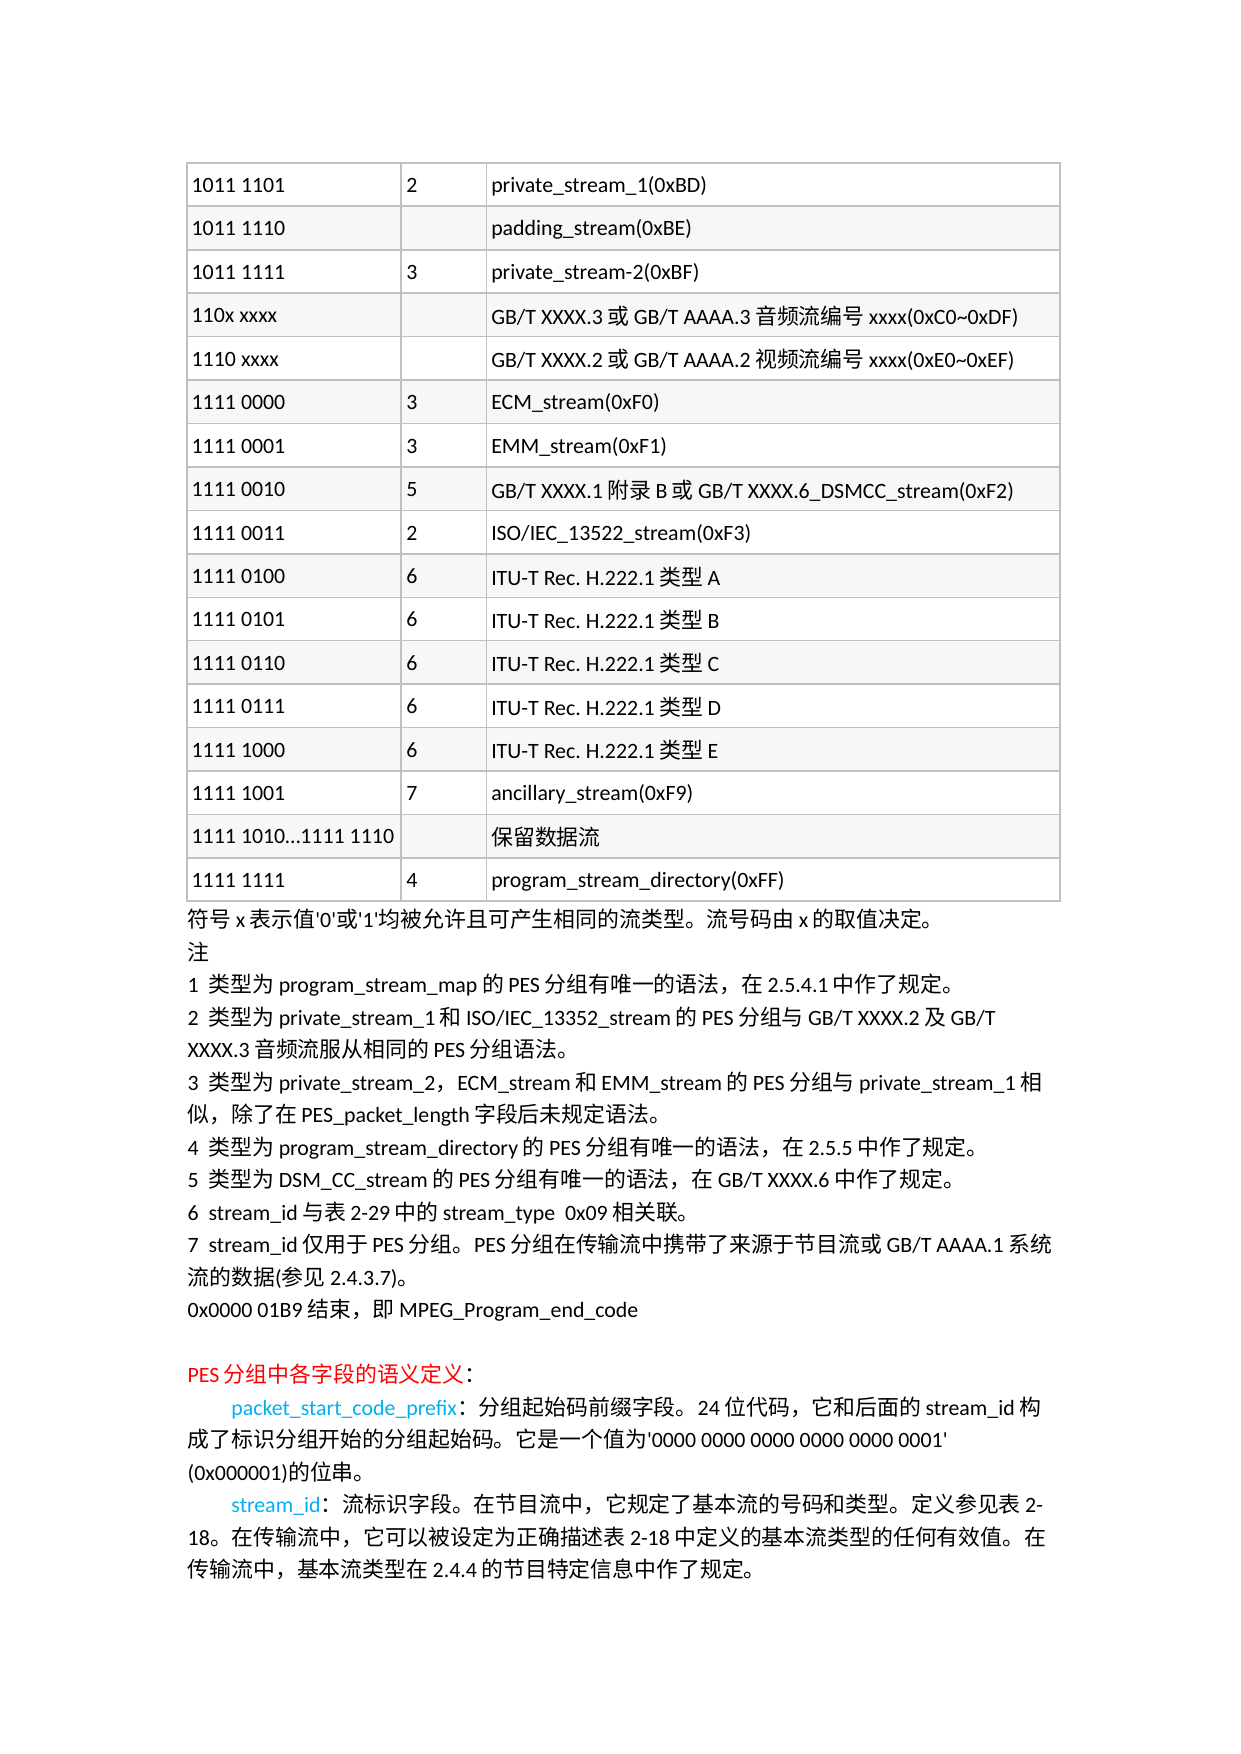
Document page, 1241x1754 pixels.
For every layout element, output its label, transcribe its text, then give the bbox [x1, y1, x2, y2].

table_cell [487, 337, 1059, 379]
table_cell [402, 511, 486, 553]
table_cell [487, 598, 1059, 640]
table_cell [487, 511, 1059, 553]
text 注 [187, 934, 1053, 967]
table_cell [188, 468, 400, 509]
text 1 类型为program_stream_map的PES分组有唯一的语法，在2.5.4.1中作了规定。 [187, 967, 1053, 999]
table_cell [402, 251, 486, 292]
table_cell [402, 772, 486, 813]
text 2 类型为private_stream_1和ISO/IEC_13352_stream的PES分组与GB/T XXXX.2及GB/T XXXX.3音频流服从相同的PES分组语法。 [187, 999, 1053, 1064]
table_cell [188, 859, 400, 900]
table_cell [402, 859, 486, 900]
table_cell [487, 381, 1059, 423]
text 4 类型为program_stream_directory的PES分组有唯一的语法，在2.5.5中作了规定。 [187, 1129, 1053, 1162]
table_cell 1011 1110 [188, 207, 400, 249]
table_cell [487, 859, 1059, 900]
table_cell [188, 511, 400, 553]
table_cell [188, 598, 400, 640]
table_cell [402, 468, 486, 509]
text stream_id：流标识字段。在节目流中，它规定了基本流的号码和类型。定义参见表2-18。在传输流中，它可以被设定为正确描述表2-18中定义的基本流类型的任何有效值。在传输流中，基本流类型在2.4.4的节目特定信息中作了规定。 [187, 1487, 1053, 1584]
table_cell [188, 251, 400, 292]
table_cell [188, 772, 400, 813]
text PES分组中各字段的语义定义： [187, 1357, 1053, 1389]
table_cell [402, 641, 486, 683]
table_cell 1011 1101 [188, 164, 400, 205]
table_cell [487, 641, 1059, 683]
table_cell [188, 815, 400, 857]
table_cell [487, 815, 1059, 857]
text 7 stream_id仅用于PES分组。PES分组在传输流中携带了来源于节目流或GB/T AAAA.1系统流的数据(参见2.4.3.7)。 [187, 1227, 1053, 1292]
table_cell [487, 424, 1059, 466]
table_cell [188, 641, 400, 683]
text packet_start_code_prefix：分组起始码前缀字段。24位代码，它和后面的stream_id构成了标识分组开始的分组起始码。它是一个值为'0000 0000 0000 0000 0000 0001' (0x000001)的位串。 [187, 1389, 1053, 1487]
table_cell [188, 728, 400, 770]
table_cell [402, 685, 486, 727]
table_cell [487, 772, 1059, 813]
text 符号x表示值'0'或'1'均被允许且可产生相同的流类型。流号码由x的取值决定。 [187, 902, 1053, 934]
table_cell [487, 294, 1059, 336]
text 6 stream_id与表2-29中的stream_type 0x09相关联。 [187, 1194, 1053, 1227]
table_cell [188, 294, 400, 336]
table_cell 2 [402, 164, 486, 205]
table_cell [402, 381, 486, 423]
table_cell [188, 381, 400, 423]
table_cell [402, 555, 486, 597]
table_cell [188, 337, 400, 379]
table_cell private_stream_1(0xBD) [487, 164, 1059, 205]
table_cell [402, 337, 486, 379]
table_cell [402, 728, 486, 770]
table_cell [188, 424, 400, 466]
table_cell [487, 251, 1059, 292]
table_cell padding_stream(0xBE) [487, 207, 1059, 249]
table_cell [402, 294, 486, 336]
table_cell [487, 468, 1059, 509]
text 0x0000 01B9结束，即MPEG_Program_end_code [187, 1292, 1053, 1324]
text 5 类型为DSM_CC_stream的PES分组有唯一的语法，在GB/T XXXX.6中作了规定。 [187, 1162, 1053, 1194]
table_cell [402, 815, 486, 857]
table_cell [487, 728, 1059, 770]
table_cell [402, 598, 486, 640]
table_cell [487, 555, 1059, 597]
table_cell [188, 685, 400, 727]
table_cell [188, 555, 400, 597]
table_cell [402, 207, 486, 249]
text 3 类型为private_stream_2，ECM_stream和EMM_stream的PES分组与private_stream_1相似，除了在PES_packet_length字段后未规定语法。 [187, 1064, 1053, 1129]
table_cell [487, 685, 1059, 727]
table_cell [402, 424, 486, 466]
